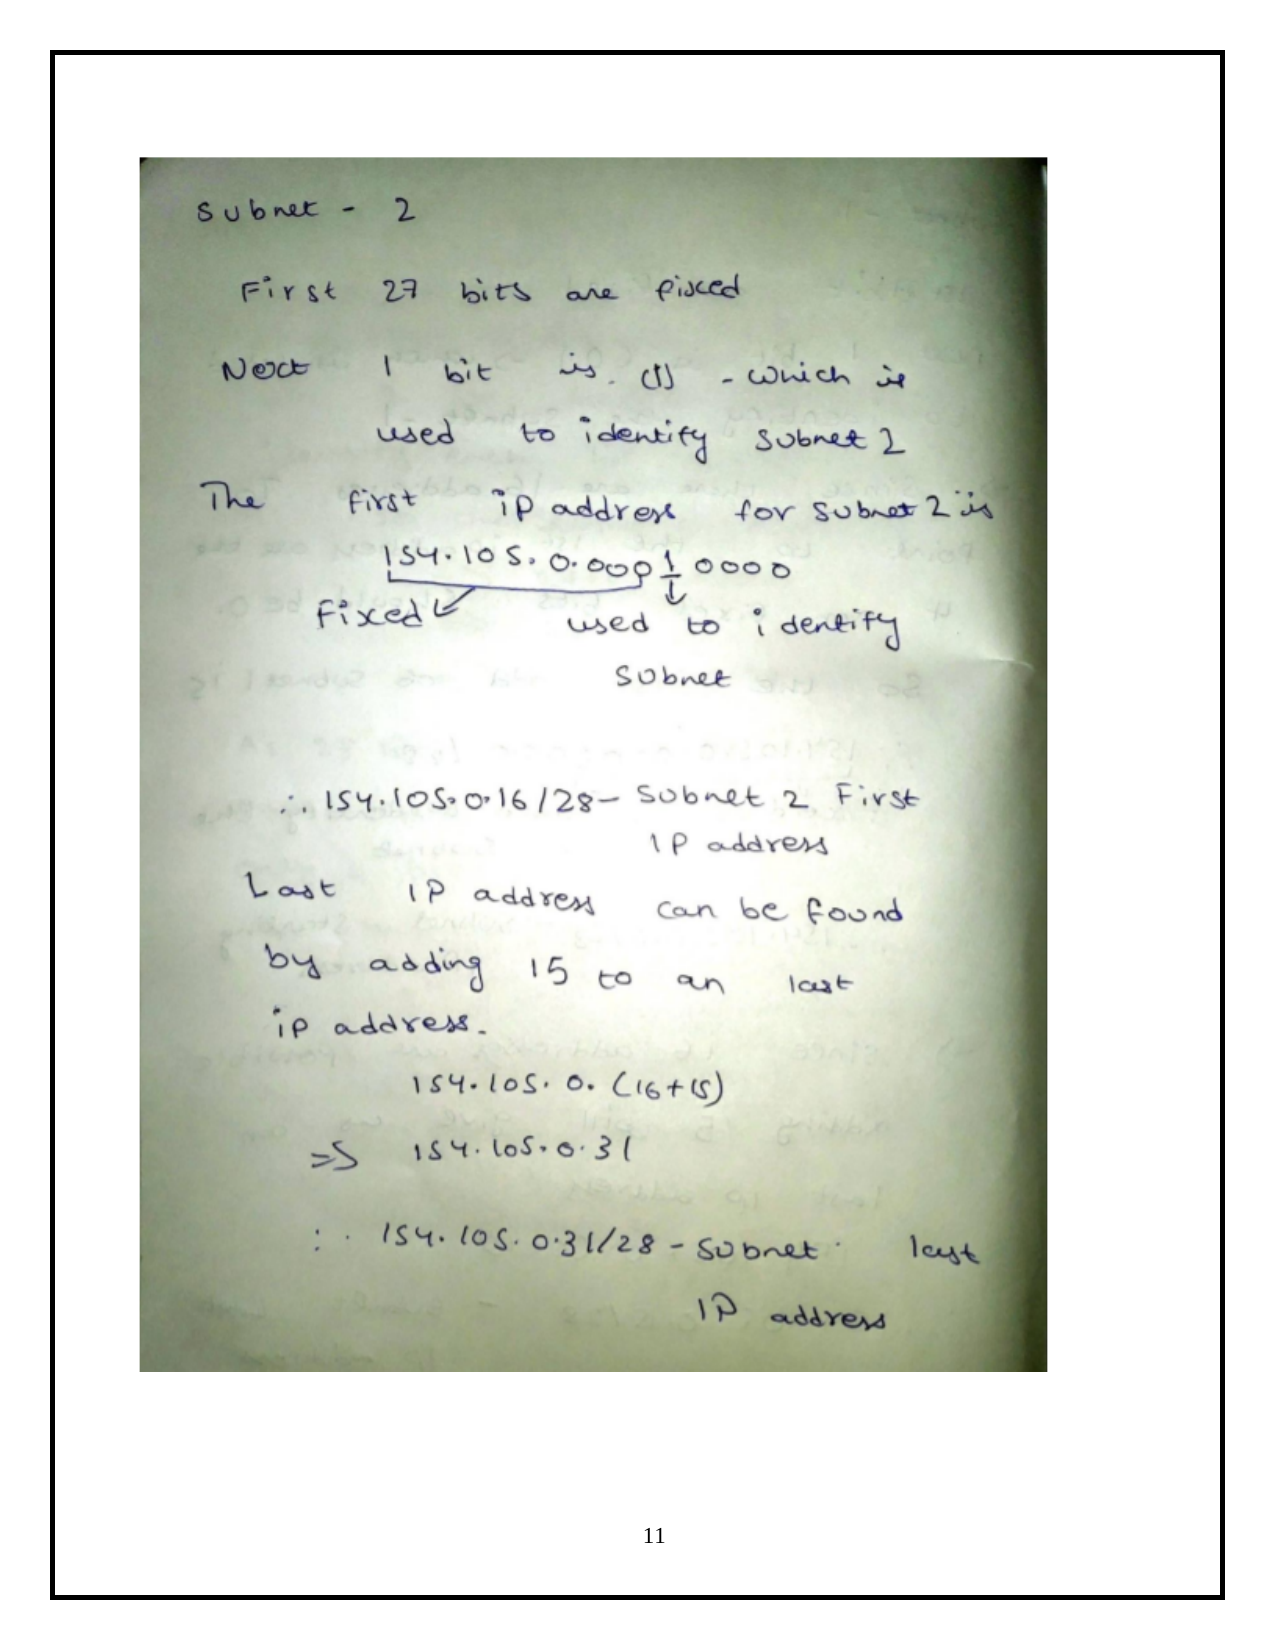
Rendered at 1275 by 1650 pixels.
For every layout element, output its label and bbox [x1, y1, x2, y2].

picture [139, 156, 1048, 1372]
